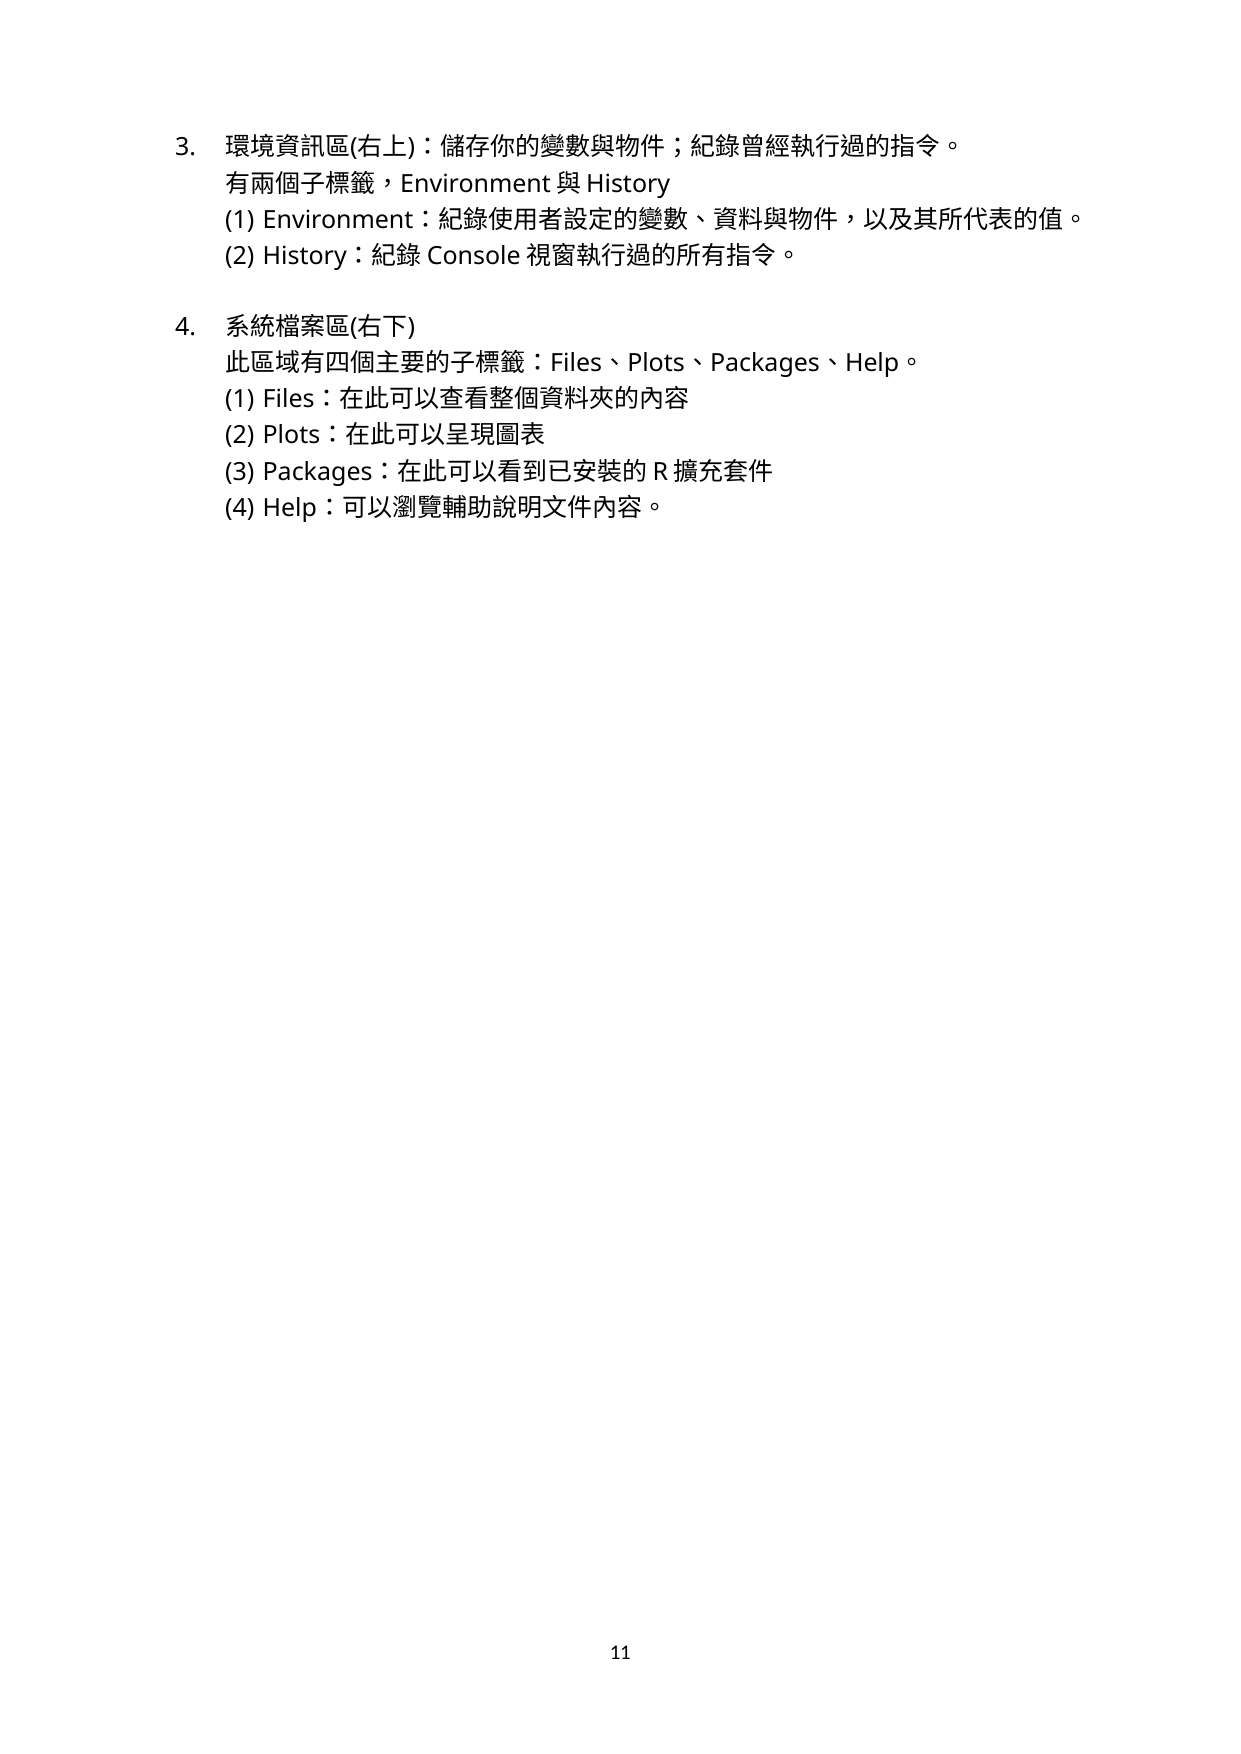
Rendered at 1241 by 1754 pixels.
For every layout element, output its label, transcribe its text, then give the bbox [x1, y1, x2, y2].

list Plots：在此可以呈現圖表 [225, 415, 1128, 451]
list Environment：紀錄使用者設定的變數、資料與物件，以及其所代表的值。 [225, 199, 1128, 236]
list Packages：在此可以看到已安裝的R擴充套件 [225, 451, 1128, 487]
list 此區域有四個主要的子標籤：Files、Plots、Packages、Help。 [225, 342, 1128, 378]
list Files：在此可以查看整個資料夾的內容 [225, 378, 1128, 415]
list Help：可以瀏覽輔助說明文件內容。 [225, 487, 1128, 523]
list 有兩個子標籤，Environment與History [225, 163, 1128, 199]
list History：紀錄Console視窗執行過的所有指令。 [225, 236, 1128, 272]
list 系統檔案區(右下) [175, 306, 1128, 342]
list 環境資訊區(右上)：儲存你的變數與物件；紀錄曾經執行過的指令。 [175, 127, 1128, 163]
